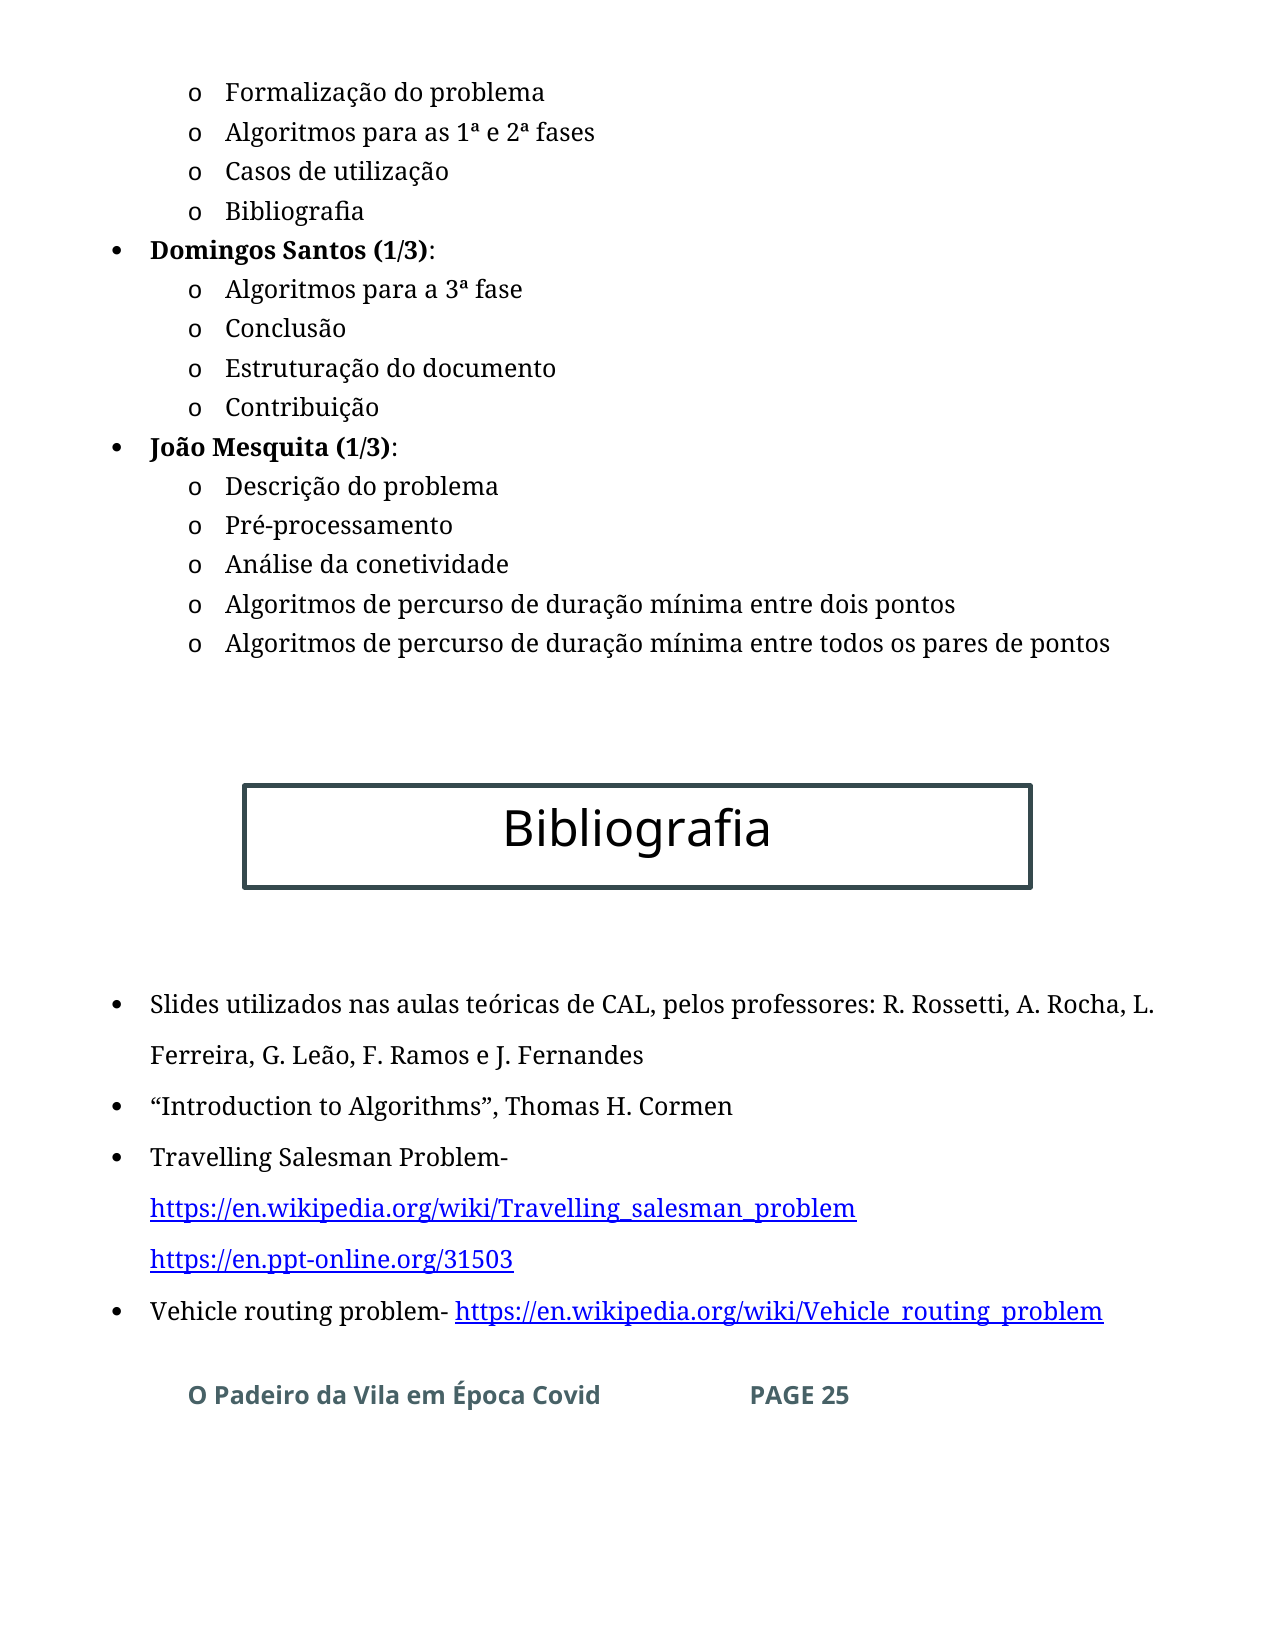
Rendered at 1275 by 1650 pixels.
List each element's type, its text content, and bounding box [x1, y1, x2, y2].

list Travelling Salesman Problem- https://en.wikipedia.org/wiki/Travelling_salesman_problem [112, 1140, 1200, 1225]
list Algoritmos para as 1ª e 2ª fases [187, 114, 1200, 149]
list João Mesquita (1/3): [112, 429, 1200, 463]
list Contribuição [187, 390, 1200, 424]
list Descrição do problema [187, 468, 1200, 503]
list Algoritmos de percurso de duração mínima entre dois pontos [187, 586, 1200, 621]
list Estruturação do documento [187, 350, 1200, 385]
list Vehicle routing problem- https://en.wikipedia.org/wiki/Vehicle_routing_problem [112, 1293, 1200, 1327]
list Análise da conetividade [187, 547, 1200, 581]
list Domingos Santos (1/3): [112, 232, 1200, 267]
list Pré-processamento [187, 508, 1200, 542]
list Algoritmos de percurso de duração mínima entre todos os pares de pontos [187, 626, 1200, 660]
list Algoritmos para a 3ª fase [187, 272, 1200, 306]
list “Introduction to Algorithms”, Thomas H. Cormen [112, 1089, 1200, 1123]
list Bibliografia [187, 193, 1200, 227]
list https://en.ppt-online.org/31503 [150, 1242, 1200, 1276]
list Conclusão [187, 311, 1200, 345]
list Slides utilizados nas aulas teóricas de CAL, pelos professores: R. Rossetti, A. Rocha, L. Ferreira, G. Leão, F. Ramos e J. Fernandes [112, 987, 1200, 1072]
list Formalização do problema [187, 75, 1200, 109]
list Casos de utilização [187, 154, 1200, 188]
